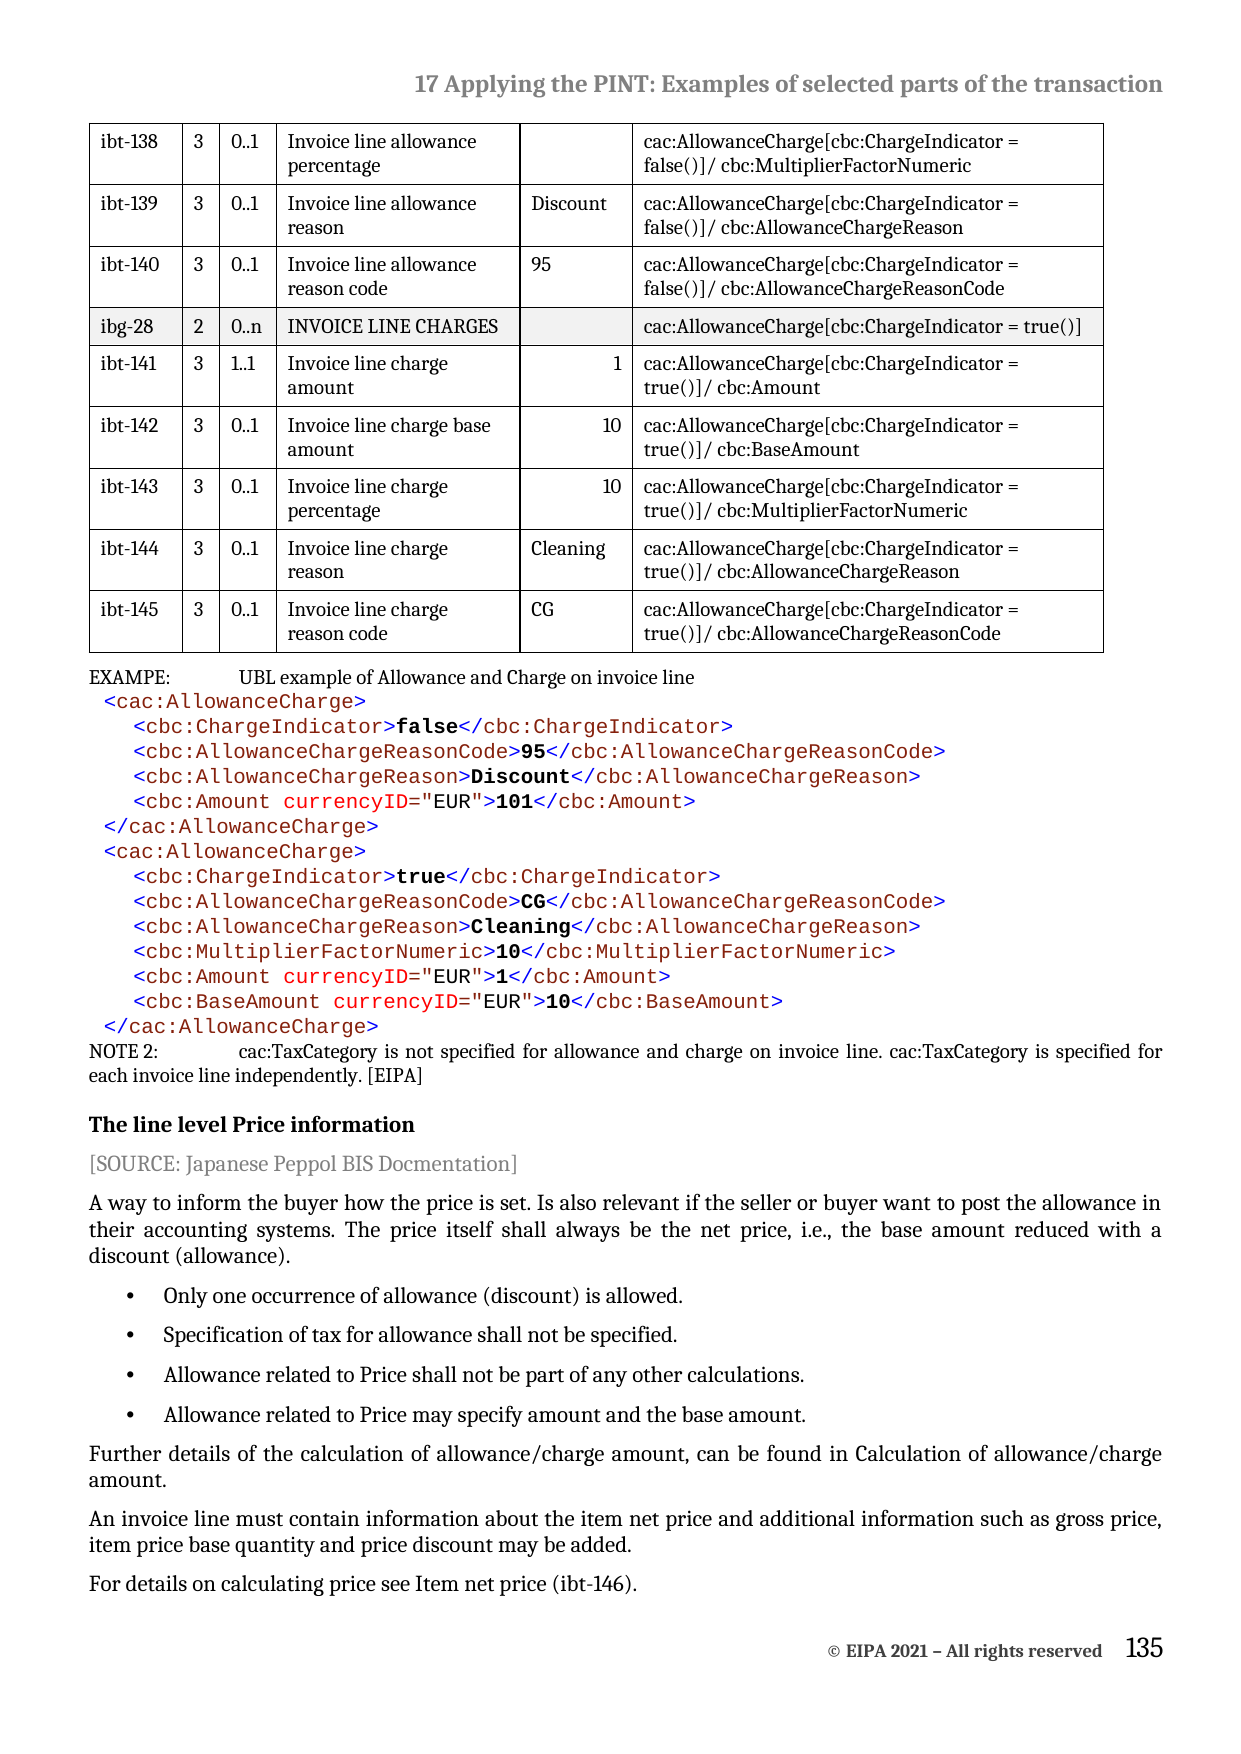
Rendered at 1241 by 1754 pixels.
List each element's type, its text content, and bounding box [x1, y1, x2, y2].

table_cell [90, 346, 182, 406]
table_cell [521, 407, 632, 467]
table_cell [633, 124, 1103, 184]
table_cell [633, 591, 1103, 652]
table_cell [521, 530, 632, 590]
text <cbc:AllowanceChargeReason>Cleaning</cbc:AllowanceChargeReason> [103, 914, 1163, 939]
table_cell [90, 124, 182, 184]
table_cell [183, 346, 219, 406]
subtitle The line level Price information [89, 1112, 1163, 1139]
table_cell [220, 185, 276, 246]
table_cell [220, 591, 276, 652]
text [SOURCE: Japanese Peppol BIS Docmentation] [89, 1151, 1163, 1177]
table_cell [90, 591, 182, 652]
text A way to inform the buyer how the price is set. Is also relevant if the seller or buyer want to post the allowance in their accounting systems. The price itself shall always be the net price, i.e., the base amount reduced with a discount (allowance). [89, 1190, 1163, 1269]
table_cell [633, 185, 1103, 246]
text </cac:AllowanceCharge> [103, 814, 1163, 839]
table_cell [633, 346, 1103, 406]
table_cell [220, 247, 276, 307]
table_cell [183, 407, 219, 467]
text <cac:AllowanceCharge> [103, 689, 1163, 714]
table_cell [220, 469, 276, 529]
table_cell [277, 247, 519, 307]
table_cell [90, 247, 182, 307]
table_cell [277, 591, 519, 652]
text NOTE 2: cac:TaxCategory is not specified for allowance and charge on invoice line. cac:TaxCategory is specified for each invoice line independently. [EIPA] [89, 1039, 1163, 1087]
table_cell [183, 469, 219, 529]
text <cbc:Amount currencyID="EUR">1</cbc:Amount> [103, 964, 1163, 989]
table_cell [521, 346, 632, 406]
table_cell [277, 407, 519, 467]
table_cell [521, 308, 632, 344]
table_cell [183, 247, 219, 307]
text Further details of the calculation of allowance/charge amount, can be found in Calculation of allowance/charge amount. [89, 1440, 1163, 1493]
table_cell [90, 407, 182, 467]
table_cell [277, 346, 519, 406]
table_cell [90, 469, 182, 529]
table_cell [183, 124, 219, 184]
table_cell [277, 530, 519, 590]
text <cbc:ChargeIndicator>false</cbc:ChargeIndicator> [103, 714, 1163, 739]
text An invoice line must contain information about the item net price and additional information such as gross price, item price base quantity and price discount may be added. [89, 1506, 1163, 1558]
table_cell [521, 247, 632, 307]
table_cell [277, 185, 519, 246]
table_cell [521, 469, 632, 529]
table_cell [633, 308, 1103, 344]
text For details on calculating price see Item net price (ibt-146). [89, 1571, 1163, 1597]
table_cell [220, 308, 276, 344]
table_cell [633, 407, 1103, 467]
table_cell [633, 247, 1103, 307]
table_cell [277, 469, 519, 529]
text <cbc:ChargeIndicator>true</cbc:ChargeIndicator> [103, 864, 1163, 889]
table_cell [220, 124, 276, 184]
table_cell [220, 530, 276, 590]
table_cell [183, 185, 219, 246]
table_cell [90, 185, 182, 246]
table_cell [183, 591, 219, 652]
list Only one occurrence of allowance (discount) is allowed. [126, 1282, 1163, 1309]
list Specification of tax for allowance shall not be specified. [126, 1321, 1163, 1348]
text <cbc:AllowanceChargeReason>Discount</cbc:AllowanceChargeReason> [103, 764, 1163, 789]
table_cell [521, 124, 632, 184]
list Allowance related to Price shall not be part of any other calculations. [126, 1361, 1163, 1388]
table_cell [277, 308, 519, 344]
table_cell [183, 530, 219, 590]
text <cbc:Amount currencyID="EUR">101</cbc:Amount> [103, 789, 1163, 814]
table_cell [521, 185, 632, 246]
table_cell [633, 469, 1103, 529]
text <cac:AllowanceCharge> [103, 839, 1163, 864]
text <cbc:AllowanceChargeReasonCode>CG</cbc:AllowanceChargeReasonCode> [103, 889, 1163, 914]
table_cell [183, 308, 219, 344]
text <cbc:AllowanceChargeReasonCode>95</cbc:AllowanceChargeReasonCode> [103, 739, 1163, 764]
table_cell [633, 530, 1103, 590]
text <cbc:MultiplierFactorNumeric>10</cbc:MultiplierFactorNumeric> [103, 939, 1163, 964]
list Allowance related to Price may specify amount and the base amount. [126, 1401, 1163, 1428]
text </cac:AllowanceCharge> [103, 1014, 1163, 1039]
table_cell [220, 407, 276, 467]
text <cbc:BaseAmount currencyID="EUR">10</cbc:BaseAmount> [103, 989, 1163, 1014]
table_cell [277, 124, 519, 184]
text EXAMPE: UBL example of Allowance and Charge on invoice line [89, 665, 1163, 689]
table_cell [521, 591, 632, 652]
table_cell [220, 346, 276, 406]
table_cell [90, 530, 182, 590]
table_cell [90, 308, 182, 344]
